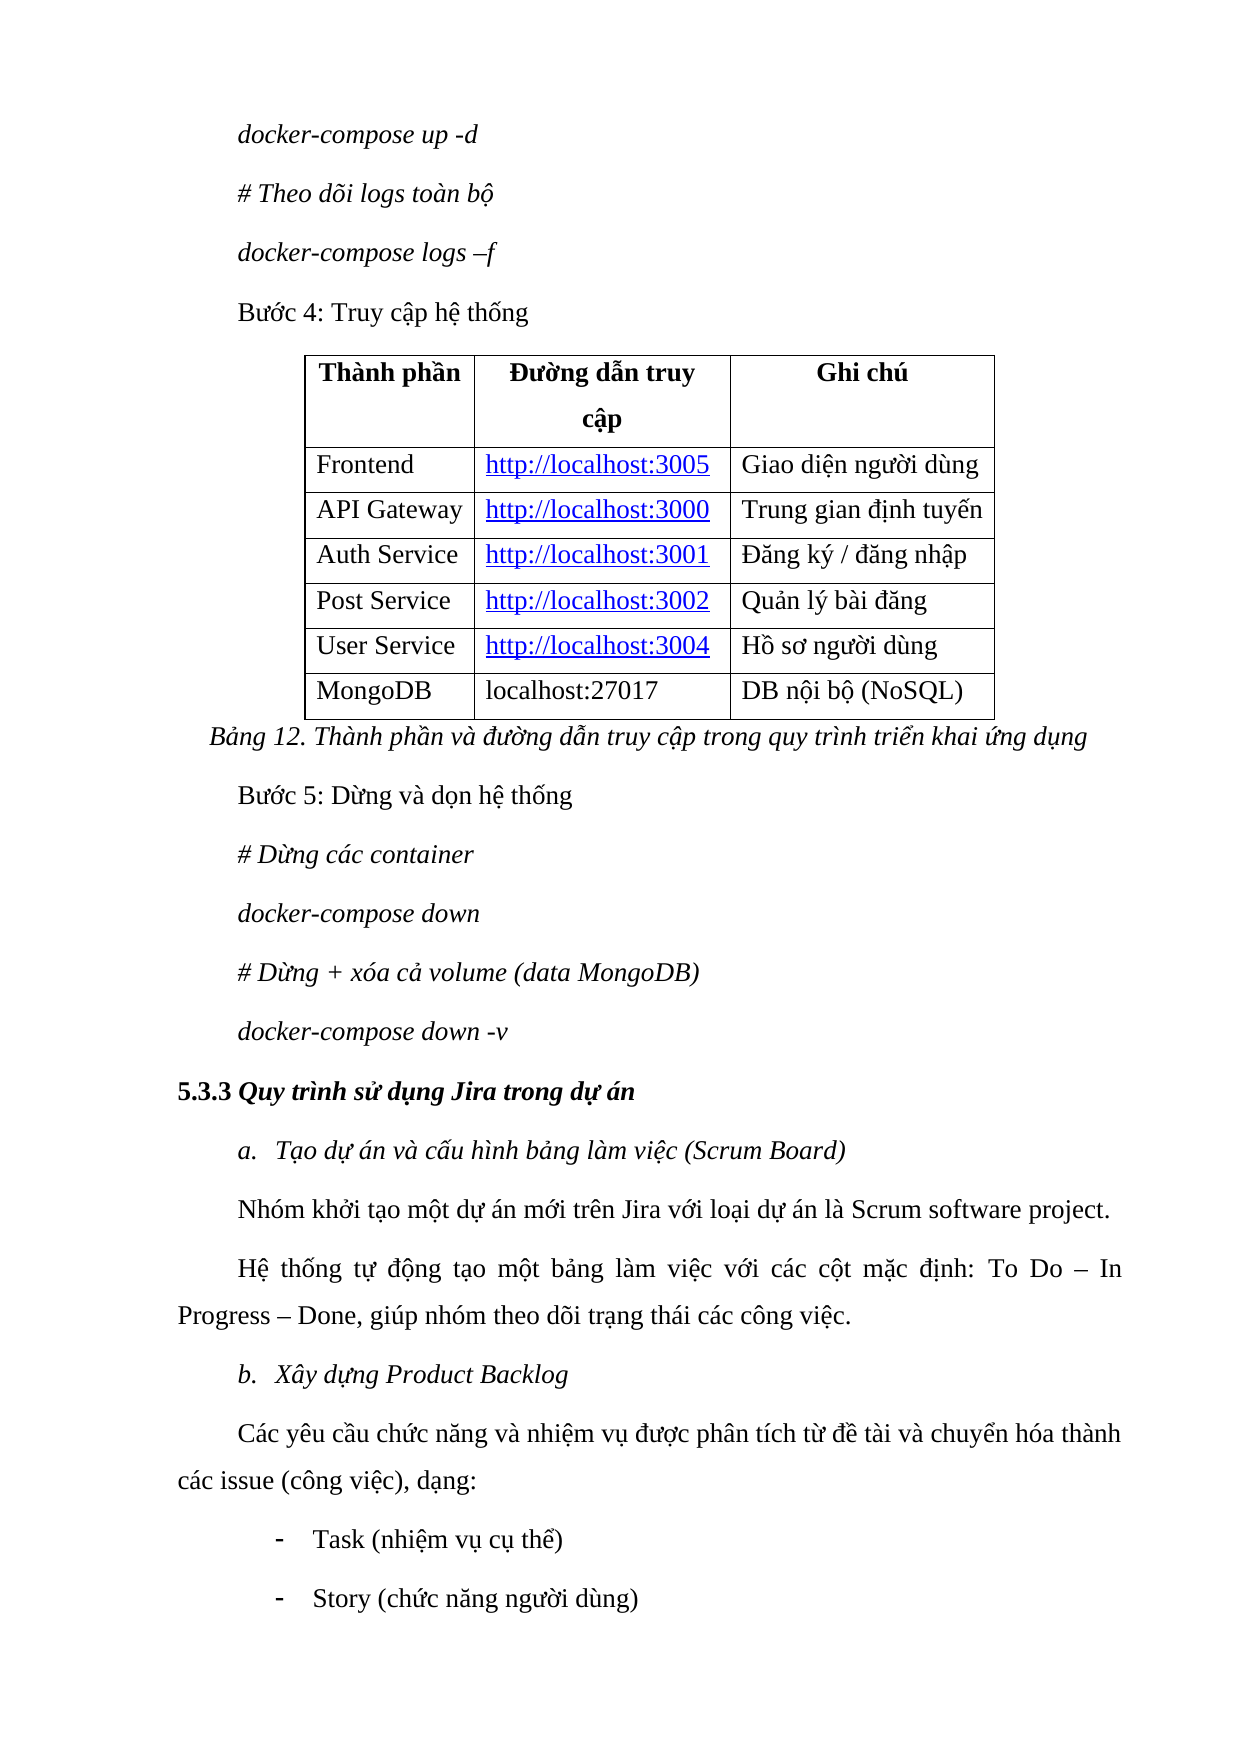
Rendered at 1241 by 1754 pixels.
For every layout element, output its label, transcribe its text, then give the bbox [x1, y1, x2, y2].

table_cell Post Service [306, 584, 474, 628]
table_cell http://localhost:3004 [475, 629, 730, 673]
list Story (chức năng người dùng) [275, 1582, 1122, 1614]
text Hệ thống tự động tạo một bảng làm việc với các cột mặc định: To Do – In Progress – Done, giúp nhóm theo dõi trạng thái các công việc. [177, 1252, 1122, 1330]
table_cell http://localhost:3000 [475, 493, 730, 537]
table_cell User Service [306, 629, 474, 673]
table_cell Giao diện người dùng [731, 448, 994, 492]
text # Dừng + xóa cả volume (data MongoDB) [177, 956, 1122, 987]
text Các yêu cầu chức năng và nhiệm vụ được phân tích từ đề tài và chuyển hóa thành các issue (công việc), dạng: [177, 1417, 1122, 1495]
table_header Ghi chú [731, 356, 994, 447]
table_cell Hồ sơ người dùng [731, 629, 994, 673]
subtitle Quy trình sử dụng Jira trong dự án [177, 1075, 1122, 1106]
table_cell Trung gian định tuyến [731, 493, 994, 537]
list Task (nhiệm vụ cụ thể) [275, 1523, 1122, 1554]
table_header Đường dẫn truy cập [475, 356, 730, 447]
text docker-compose down [177, 897, 1122, 928]
table_cell http://localhost:3001 [475, 539, 730, 583]
table_cell http://localhost:3005 [475, 448, 730, 492]
table_cell DB nội bộ (NoSQL) [731, 674, 994, 719]
text # Theo dõi logs toàn bộ [177, 177, 1122, 208]
table_cell Frontend [306, 448, 474, 492]
text docker-compose down -v [177, 1016, 1122, 1047]
text Bước 5: Dừng và dọn hệ thống [177, 779, 1122, 810]
text docker-compose logs –f [177, 236, 1122, 268]
table_header Thành phần [306, 356, 474, 447]
list Xây dựng Product Backlog [237, 1358, 1122, 1389]
table_cell Auth Service [306, 539, 474, 583]
text # Dừng các container [177, 838, 1122, 869]
text Bước 4: Truy cập hệ thống [177, 296, 1122, 327]
table_cell http://localhost:3002 [475, 584, 730, 628]
text docker-compose up -d [177, 118, 1122, 149]
table_cell MongoDB [306, 674, 474, 719]
text Nhóm khởi tạo một dự án mới trên Jira với loại dự án là Scrum software project. [177, 1193, 1122, 1224]
list Tạo dự án và cấu hình bảng làm việc (Scrum Board) [237, 1134, 1122, 1165]
table_cell localhost:27017 [475, 674, 730, 719]
table_cell Quản lý bài đăng [731, 584, 994, 628]
table_cell API Gateway [306, 493, 474, 537]
table_cell Đăng ký / đăng nhập [731, 539, 994, 583]
